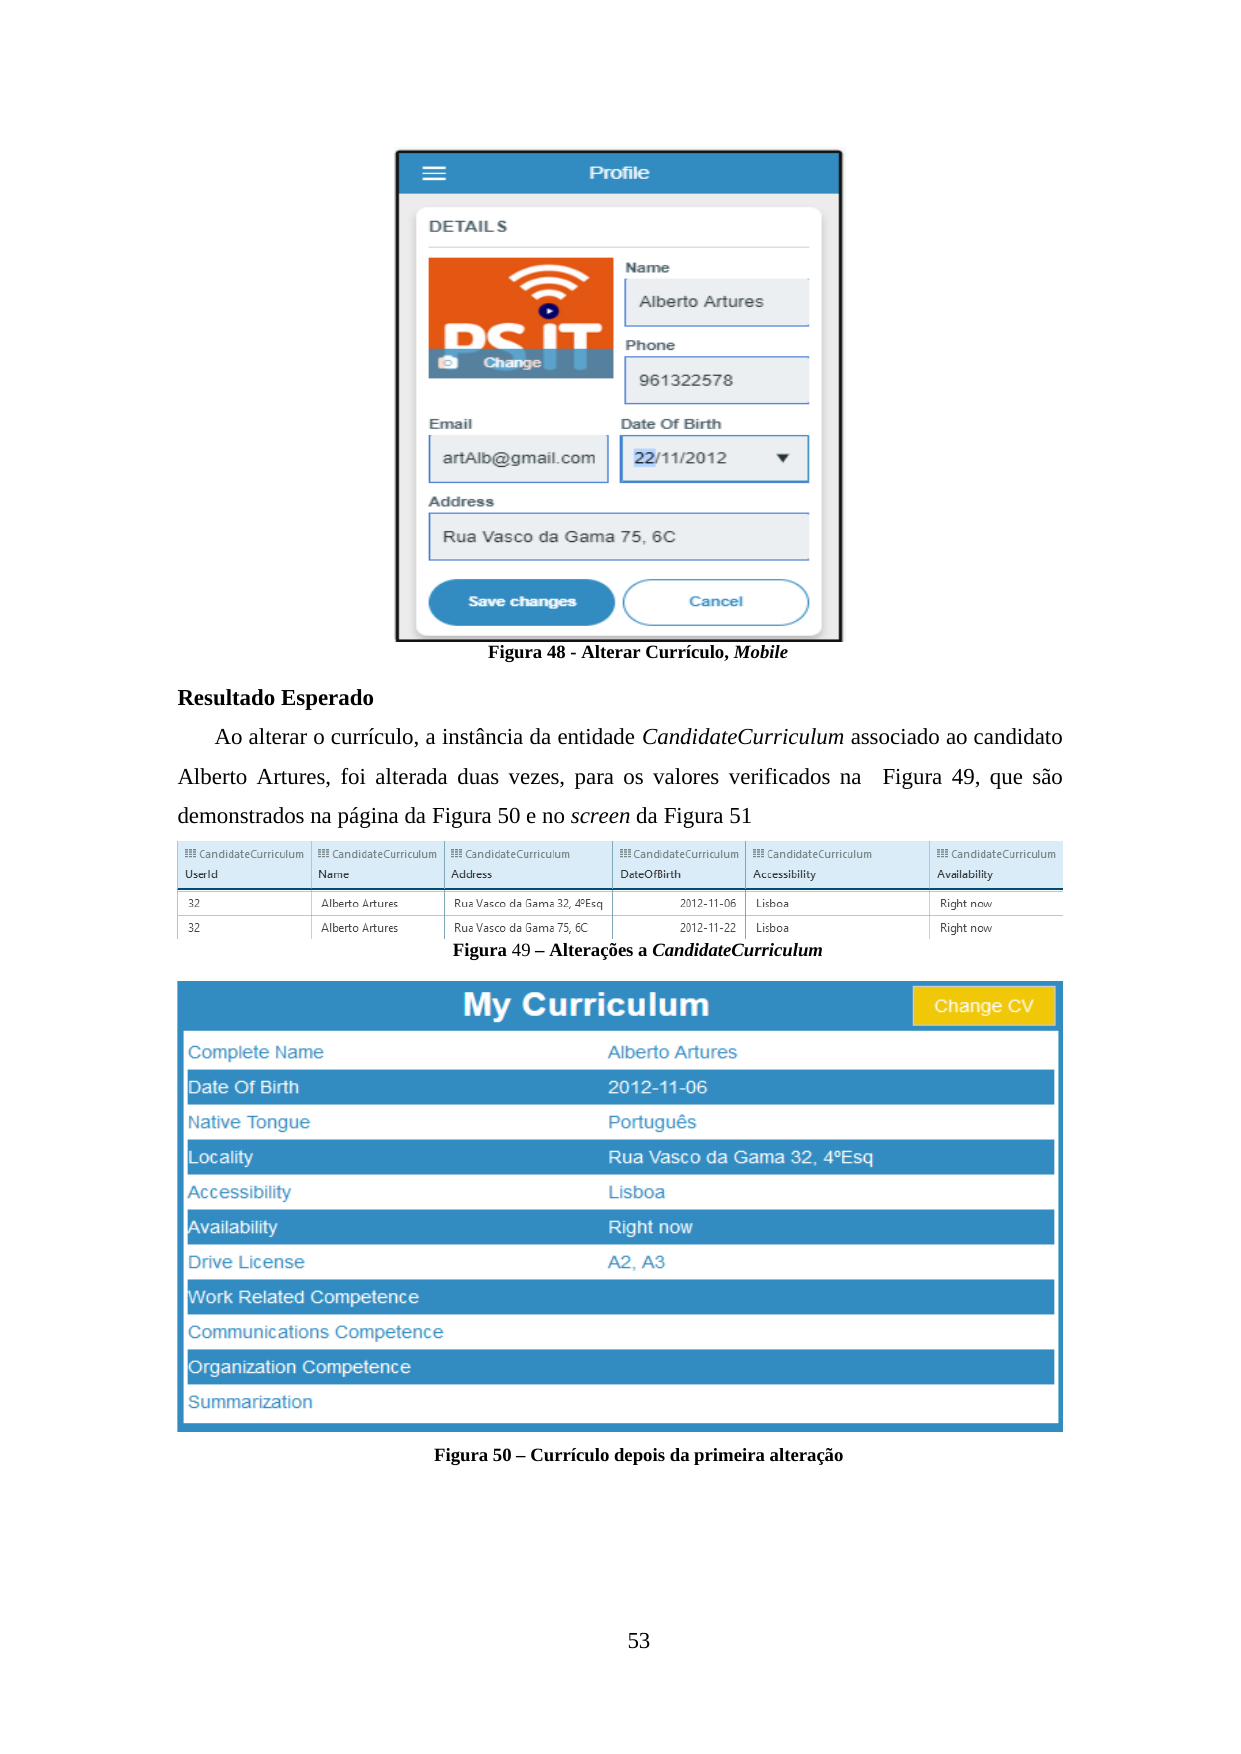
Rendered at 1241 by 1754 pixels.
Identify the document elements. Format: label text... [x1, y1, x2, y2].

picture [177, 891, 1063, 939]
picture [177, 841, 1063, 887]
text Figura 48 - Alterar Currículo, Mobile [177, 641, 1063, 663]
text Ao alterar o currículo, a instância da entidade CandidateCurriculum associado ao candidato Alberto Artures, foi alterada duas vezes, para os valores verificados na Figura 49, que são demonstrados na página da Figura 50 e no screen da Figura 51 [177, 723, 1063, 828]
picture [177, 981, 1063, 1432]
text Figura 50 – Currículo depois da primeira alteração [177, 1444, 1063, 1466]
text Figura 49 – Alterações a CandidateCurriculum [177, 939, 1063, 960]
picture [393, 147, 847, 642]
text Resultado Esperado [177, 684, 1063, 710]
